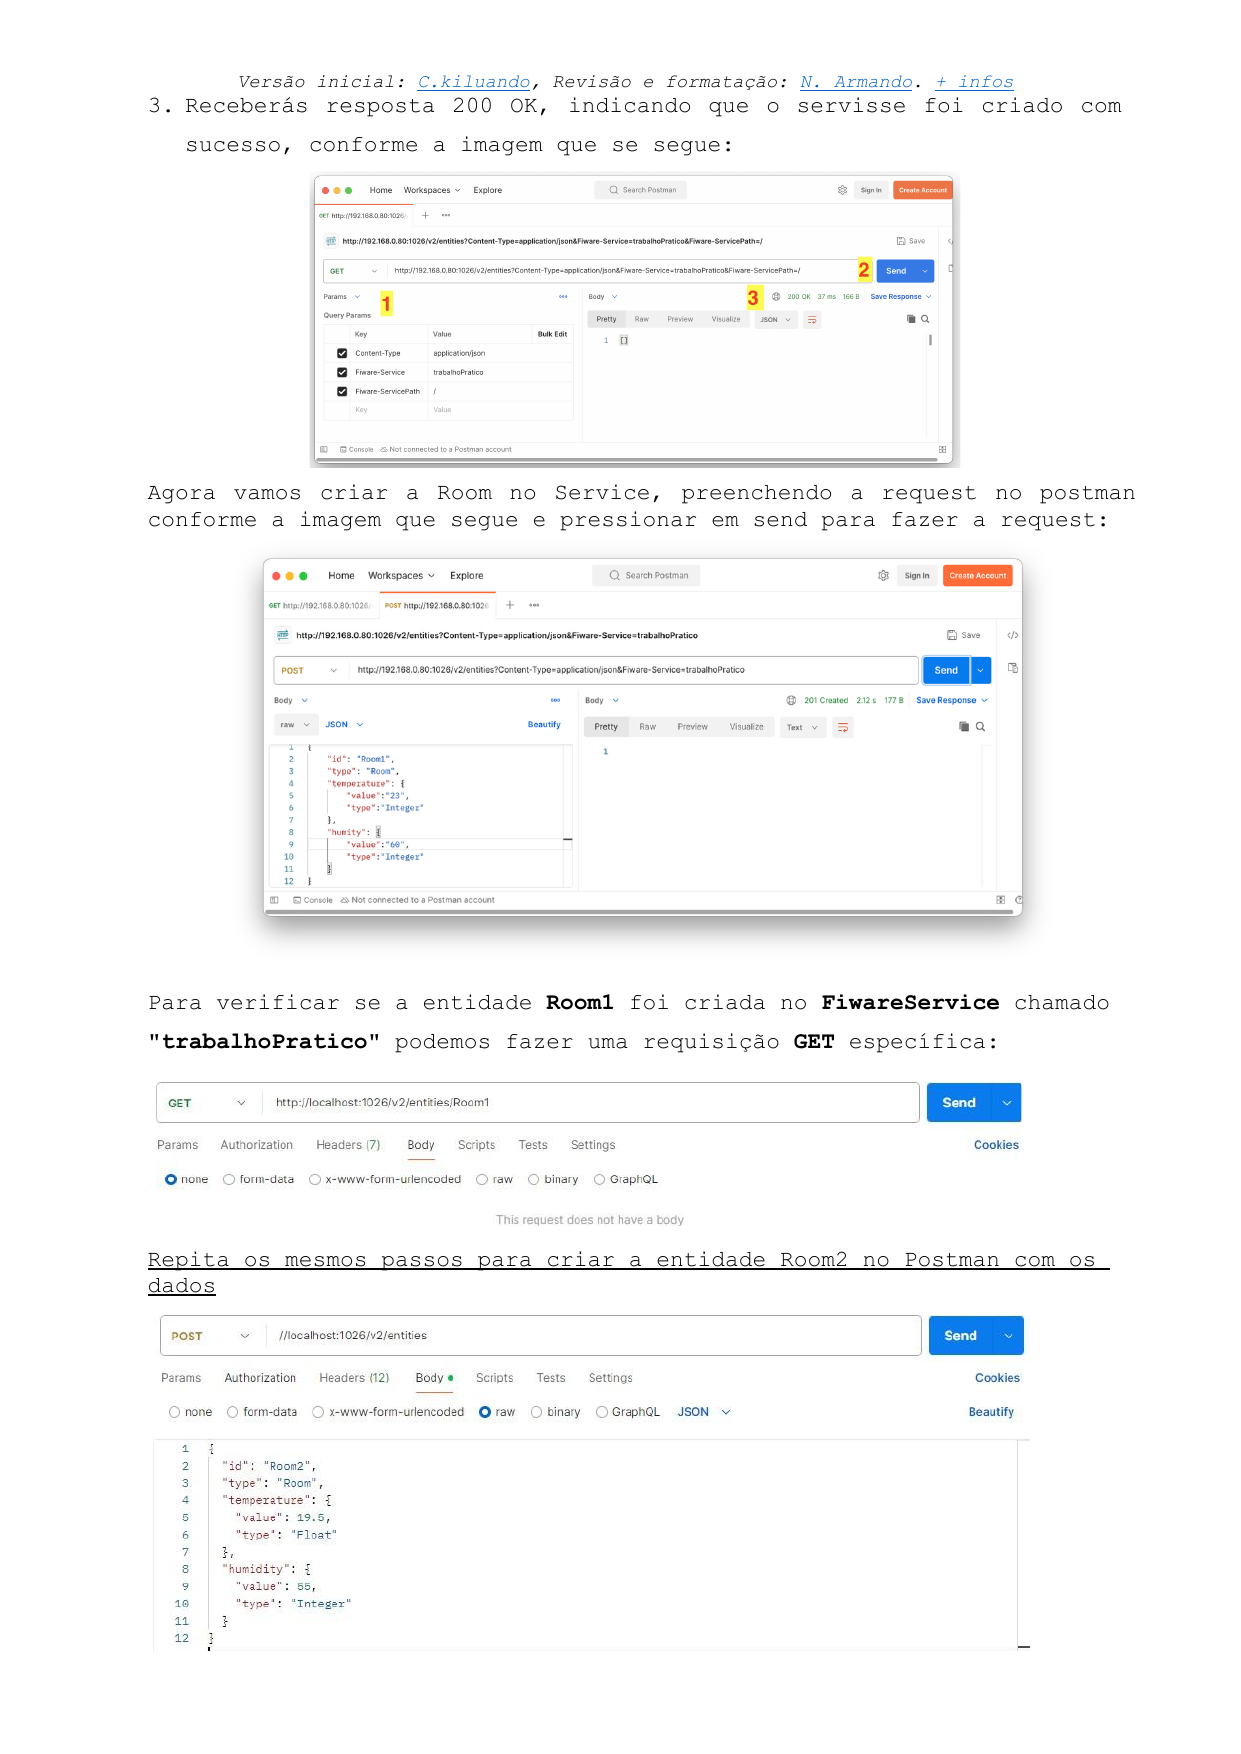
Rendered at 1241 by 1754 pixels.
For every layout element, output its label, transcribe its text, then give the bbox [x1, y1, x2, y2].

picture [153, 1315, 1031, 1651]
list Receberás resposta 200 OK, indicando que o servisse foi criado com sucesso, conforme a imagem que se segue: [147, 94, 1122, 158]
picture [156, 1082, 1022, 1226]
picture [225, 533, 1060, 966]
picture [309, 171, 961, 468]
text "trabalhoPratico" podemos fazer uma requisição GET específica: [147, 1029, 1137, 1056]
text Agora vamos criar a Room no Service, preenchendo a request no postman conforme a imagem que segue e pressionar em send para fazer a request: [147, 481, 1137, 533]
text Para verificar se a entidade Room1 foi criada no FiwareService chamado [147, 991, 1137, 1017]
